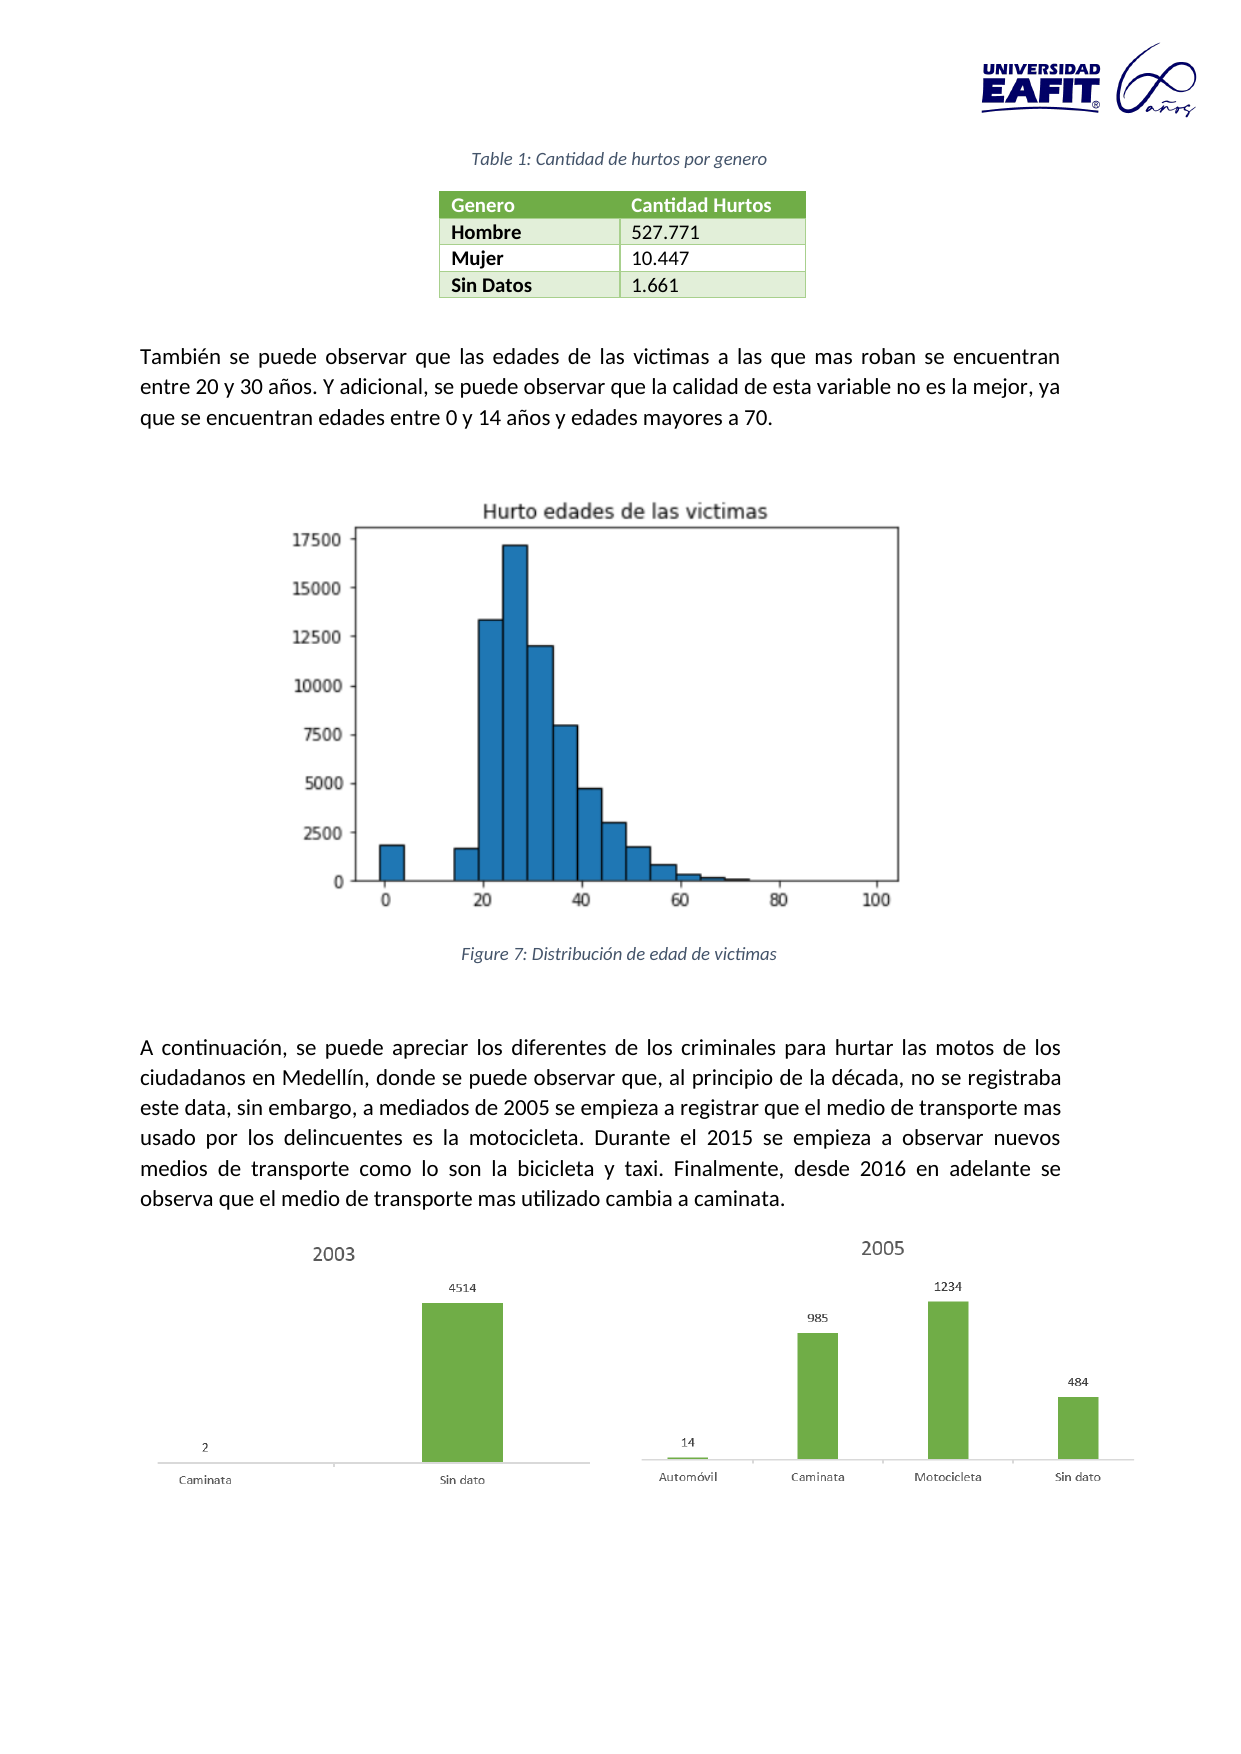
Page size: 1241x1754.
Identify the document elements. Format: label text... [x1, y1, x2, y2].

table_cell Hombre [440, 219, 619, 244]
picture [980, 42, 1198, 131]
picture [641, 1230, 1135, 1491]
text También se puede observar que las edades de las victimas a las que mas roban se encuentran entre 20 y 30 años. Y adicional, se puede observar que la calidad de esta variable no es la mejor, ya que se encuentran edades entre 0 y 14 años y edades mayores a 70. [140, 342, 1063, 431]
text Table 1: Cantidad de hurtos por genero [177, 148, 1063, 171]
table_cell 527.771 [621, 219, 805, 244]
table_header Genero [440, 193, 619, 218]
picture [157, 1230, 590, 1491]
table_cell 10.447 [621, 245, 805, 271]
text Figure 7: Distribución de edad de victimas [177, 942, 1063, 965]
table_header Cantidad Hurtos [621, 193, 805, 218]
picture [266, 496, 936, 924]
table_cell Mujer [440, 245, 619, 271]
table_cell Sin Datos [440, 272, 619, 297]
table_cell 1.661 [621, 272, 805, 297]
text A continuación, se puede apreciar los diferentes de los criminales para hurtar las motos de los ciudadanos en Medellín, donde se puede observar que, al principio de la década, no se registraba este data, sin embargo, a mediados de 2005 se empieza a registrar que el medio de transporte mas usado por los delincuentes es la motocicleta. Durante el 2015 se empieza a observar nuevos medios de transporte como lo son la bicicleta y taxi. Finalmente, desde 2016 en adelante se observa que el medio de transporte mas utilizado cambia a caminata. [140, 1033, 1063, 1212]
